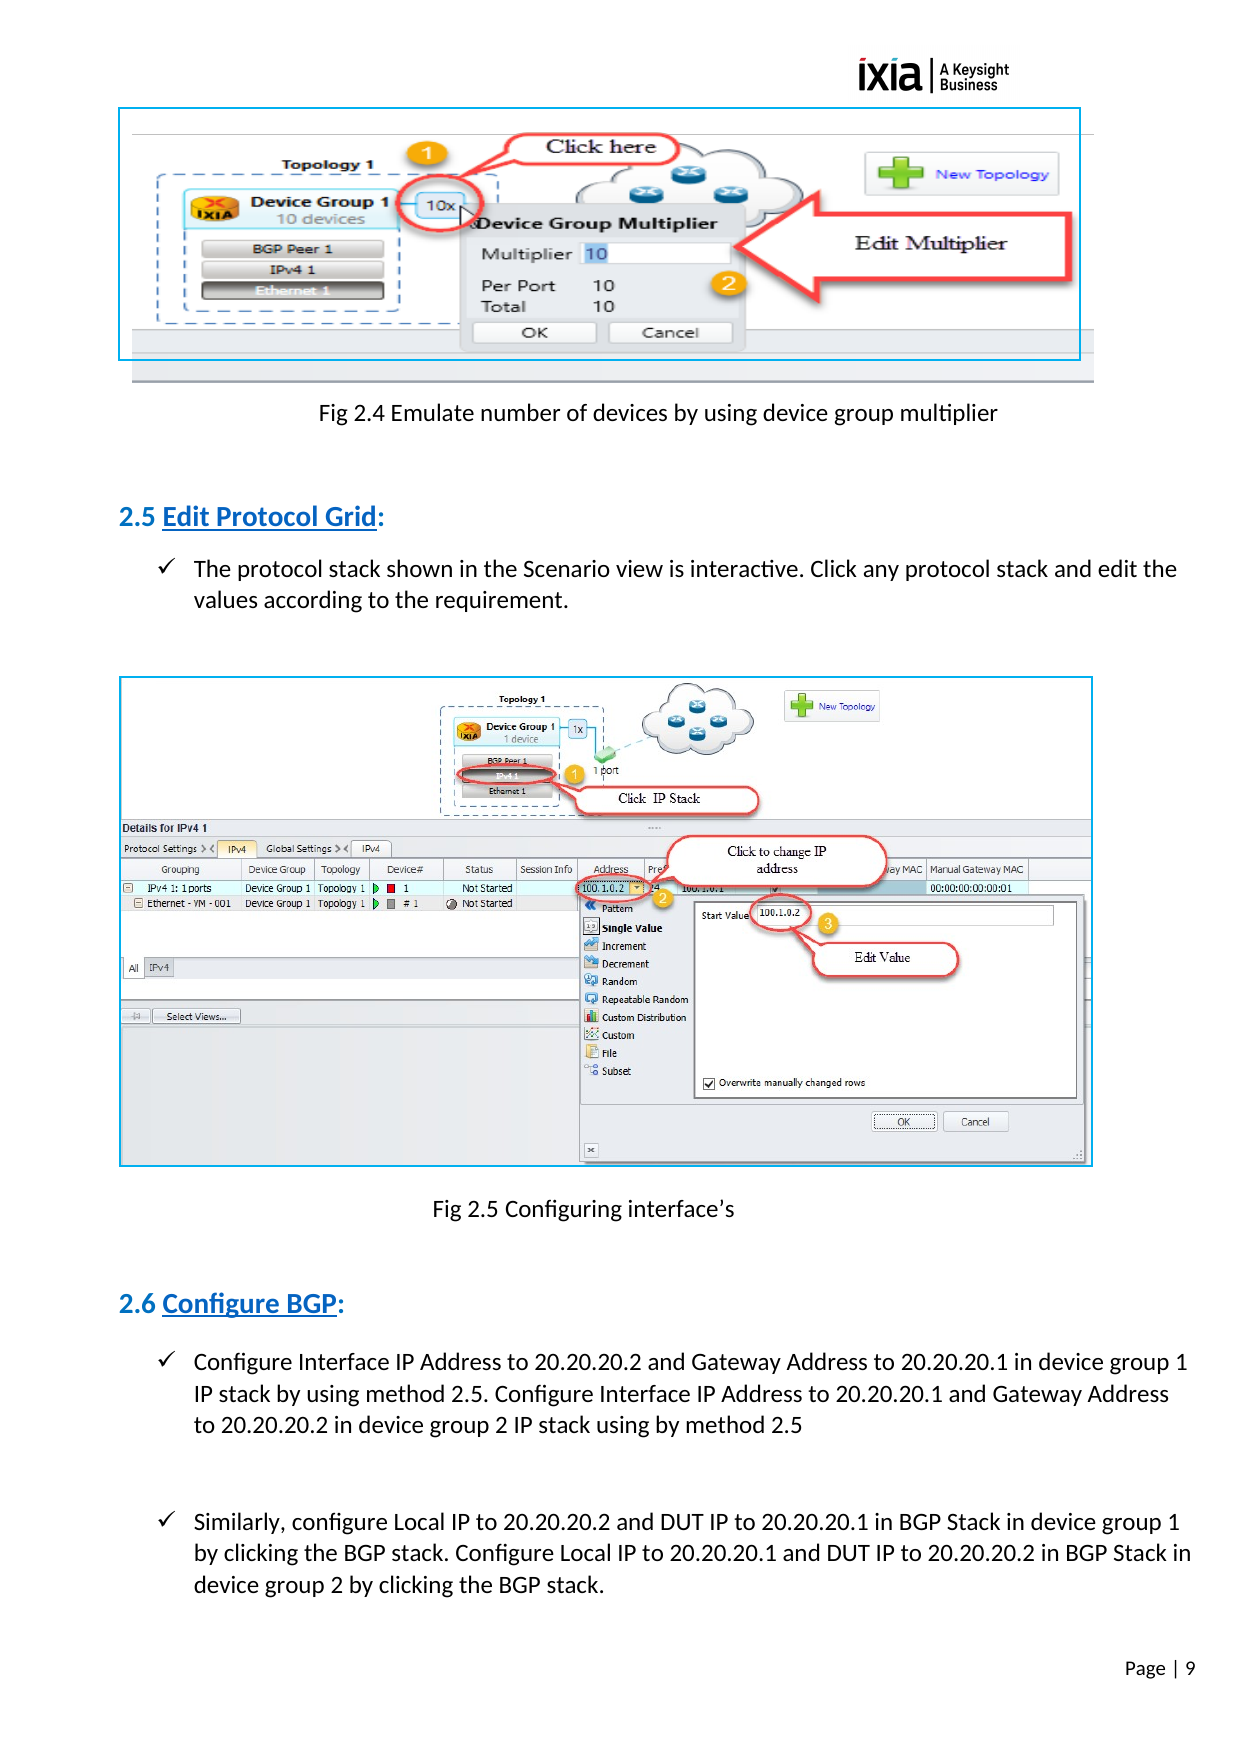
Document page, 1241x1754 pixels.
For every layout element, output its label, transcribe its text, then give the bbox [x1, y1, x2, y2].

subtitle Edit Protocol Grid: [118, 498, 1141, 534]
picture [847, 45, 1021, 104]
text Fig 2.4 Emulate number of devices by using device group multiplier [122, 397, 1195, 428]
list Similarly, configure Local IP to 20.20.20.2 and DUT IP to 20.20.20.1 in BGP Stack in device group 1 by clicking the BGP stack. Configure Local IP to 20.20.20.1 and DUT IP to 20.20.20.2 in BGP Stack in device group 2 by clicking the BGP stack. [156, 1506, 1195, 1600]
picture [132, 131, 1094, 383]
list The protocol stack shown in the Scenario view is interactive. Click any protocol stack and edit the values according to the requirement. [156, 553, 1195, 615]
picture [122, 679, 1090, 1164]
list Configure Interface IP Address to 20.20.20.2 and Gateway Address to 20.20.20.1 in device group 1 IP stack by using method 2.5. Configure Interface IP Address to 20.20.20.1 and Gateway Address to 20.20.20.2 in device group 2 IP stack using by method 2.5 [156, 1346, 1195, 1440]
picture [132, 131, 1078, 358]
subtitle Configure BGP: [118, 1285, 1141, 1321]
